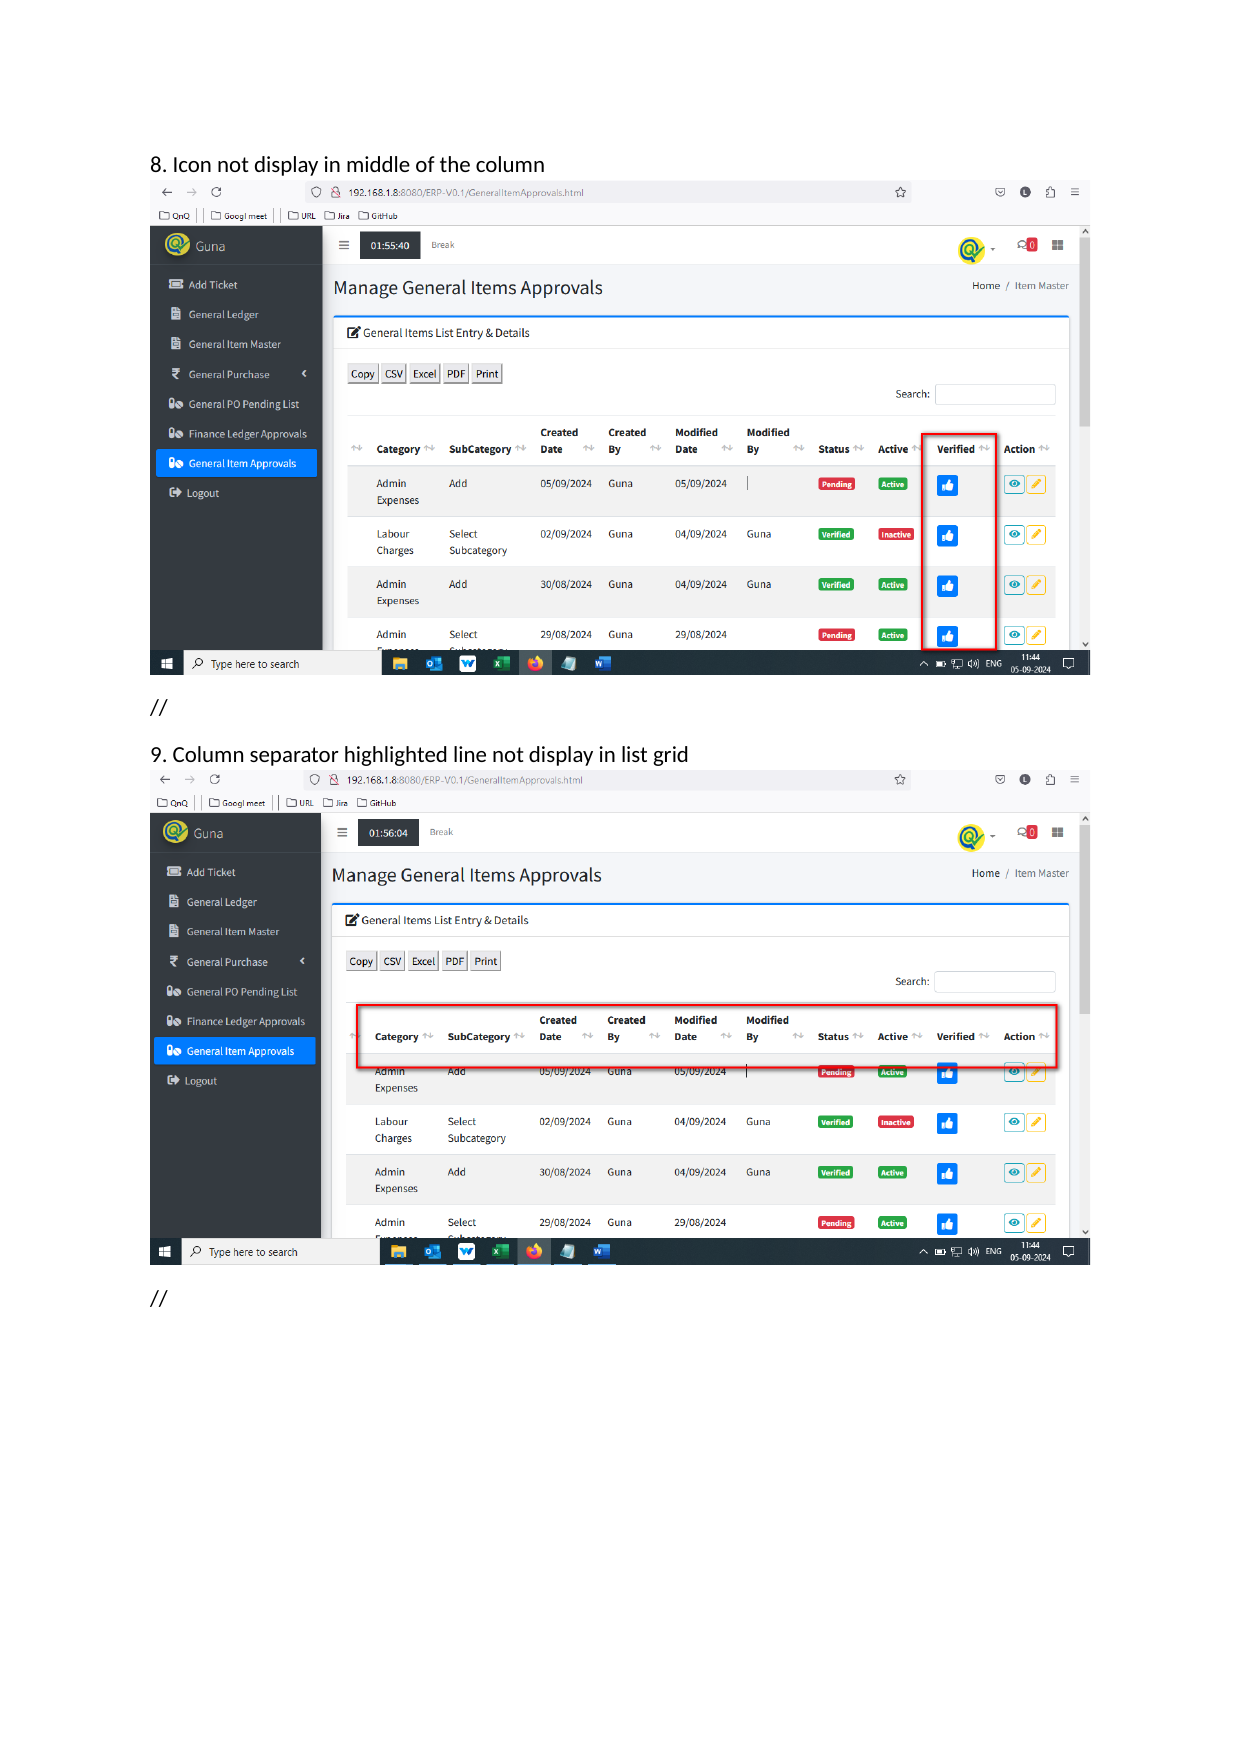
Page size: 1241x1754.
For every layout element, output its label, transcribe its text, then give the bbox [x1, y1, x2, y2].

text // [150, 1284, 1090, 1312]
text 8. Icon not display in middle of the column [150, 150, 1090, 180]
picture [150, 770, 1091, 1265]
picture [150, 180, 1091, 675]
text // [150, 693, 1090, 721]
text 9. Column separator highlighted line not display in list grid [150, 740, 1090, 770]
